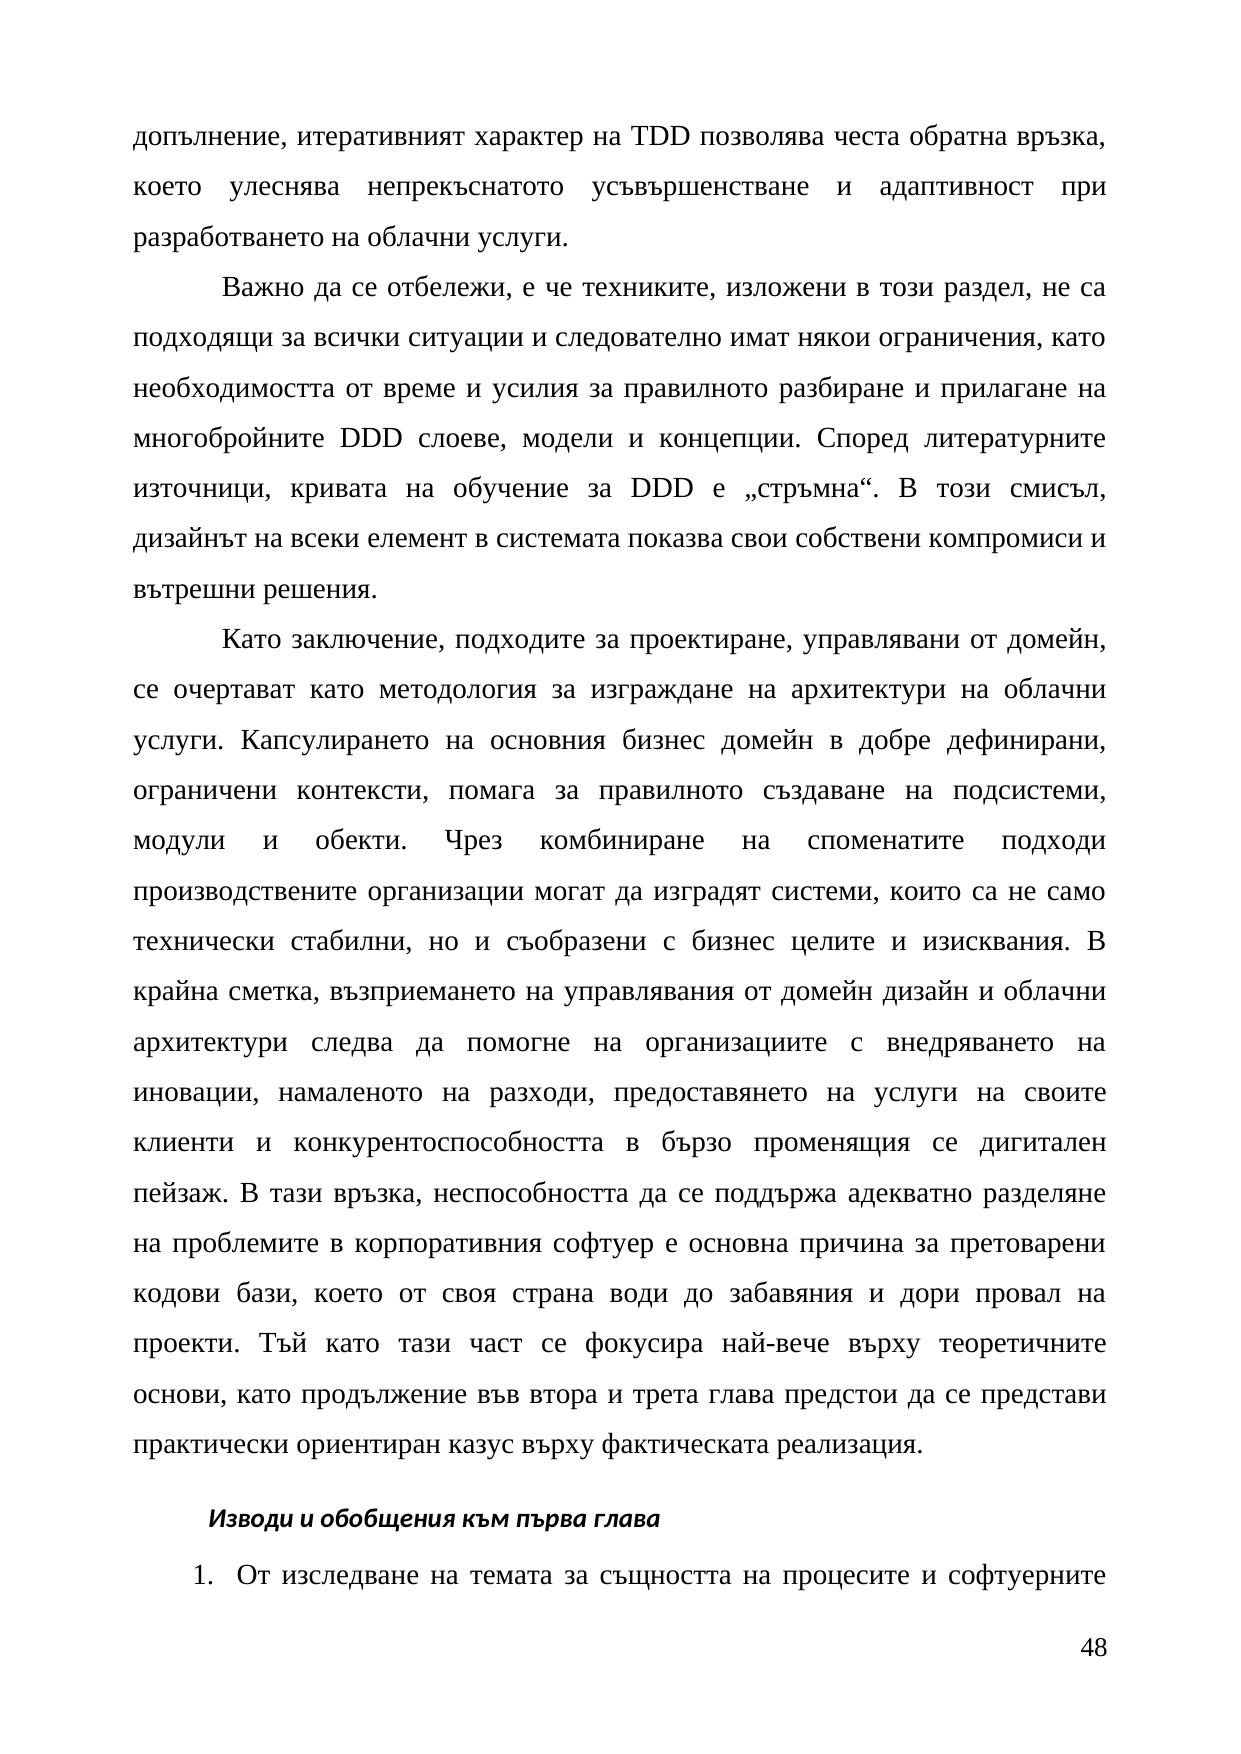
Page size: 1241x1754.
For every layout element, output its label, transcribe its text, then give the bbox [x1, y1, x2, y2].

text Важно да се отбележи, е че техниките, изложени в този раздел, не са подходящи за всички ситуации и следователно имат някои ограничения, като необходимостта от време и усилия за правилното разбиране и прилагане на многобройните DDD слоеве, модели и концепции. Според литературните източници, кривата на обучение за DDD е „стръмна“. В този смисъл, дизайнът на всеки елемент в системата показва свои собствени компромиси и вътрешни решения. [133, 269, 1107, 604]
subtitle Изводи и обобщения към първа глава [133, 1502, 1107, 1534]
text Като заключение, подходите за проектиране, управлявани от домейн, се очертават като методология за изграждане на архитектури на облачни услуги. Капсулирането на основния бизнес домейн в добре дефинирани, ограничени контексти, помага за правилното създаване на подсистеми, модули и обекти. Чрез комбиниране на споменатите подходи производствените организации могат да изградят системи, които са не само технически стабилни, но и съобразени с бизнес целите и изисквания. В крайна сметка, възприемането на управлявания от домейн дизайн и облачни архитектури следва да помогне на организациите с внедряването на иновации, намаленото на разходи, предоставянето на услуги на своите клиенти и конкурентоспособността в бързо променящия се дигитален пейзаж. В тази връзка, неспособността да се поддържа адекватно разделяне на проблемите в корпоративния софтуер е основна причина за претоварени кодови бази, което от своя страна води до забавяния и дори провал на проекти. Тъй като тази част се фокусира най-вече върху теоретичните основи, като продължение във втора и трета глава предстои да се представи практически ориентиран казус върху фактическата реализация. [133, 621, 1107, 1460]
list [133, 1557, 1107, 1591]
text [133, 118, 1107, 252]
